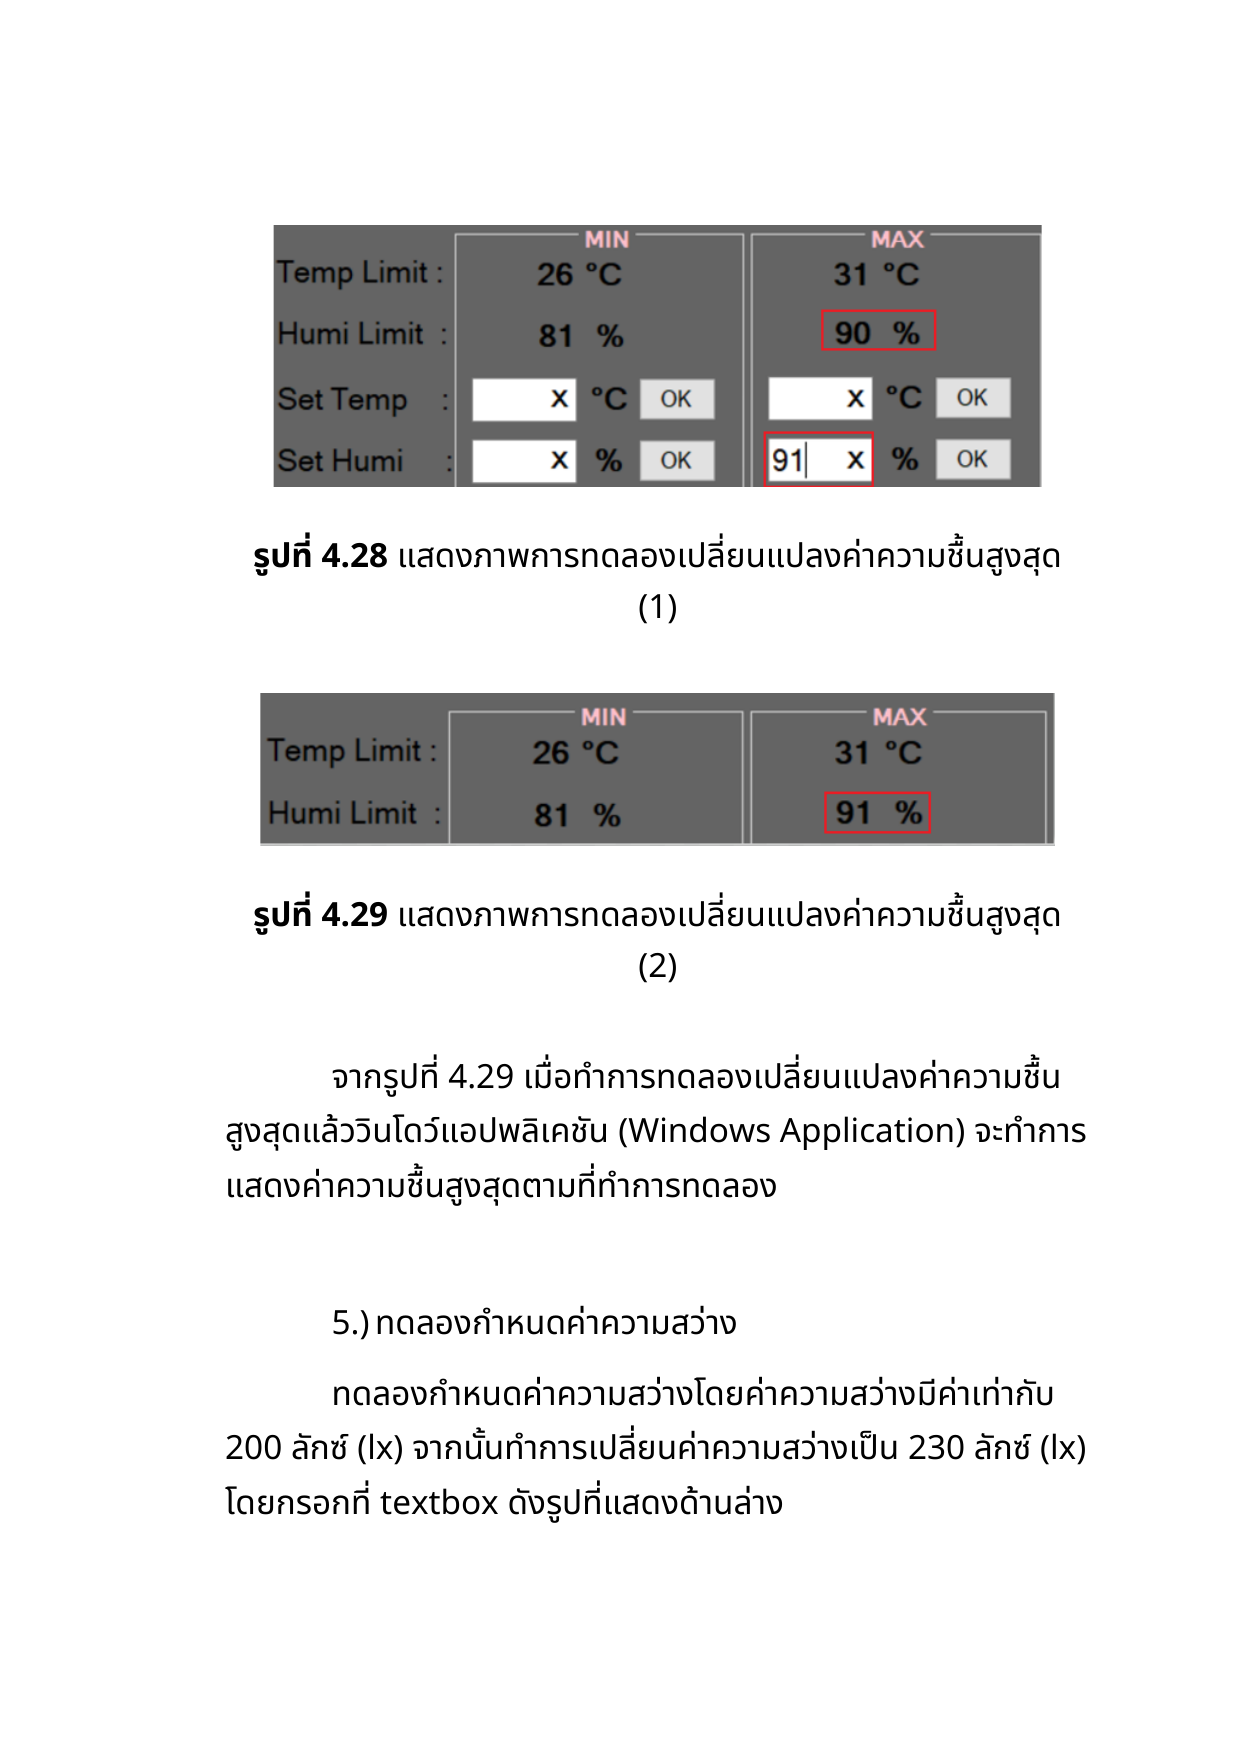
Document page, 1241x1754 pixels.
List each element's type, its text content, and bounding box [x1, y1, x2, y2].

table_header รูปที่ 4.28 แสดงภาพการทดลองเปลี่ยนแปลงค่าความชื้นสูงสุด (1) [225, 225, 1090, 628]
picture [273, 225, 1042, 487]
text ทดลองกำหนดค่าความสว่างโดยค่าความสว่างมีค่าเท่ากับ 200 ลักซ์ (lx) จากนั้นทำการเปลี่ยนค่าความสว่างเป็น 230 ลักซ์ (lx) โดยกรอกที่ textbox ดังรูปที่แสดงด้านล่าง [225, 1370, 1090, 1529]
table_header รูปที่ 4.29 แสดงภาพการทดลองเปลี่ยนแปลงค่าความชื้นสูงสุด (2) [225, 694, 1090, 987]
list ทดลองกำหนดค่าความสว่าง [331, 1298, 1090, 1349]
picture [260, 693, 1055, 846]
text จากรูปที่ 4.29 เมื่อทำการทดลองเปลี่ยนแปลงค่าความชื้นสูงสุดแล้ววินโดว์แอปพลิเคชัน (Windows Application) จะทำการแสดงค่าความชื้นสูงสุดตามที่ทำการทดลอง [225, 1053, 1090, 1212]
